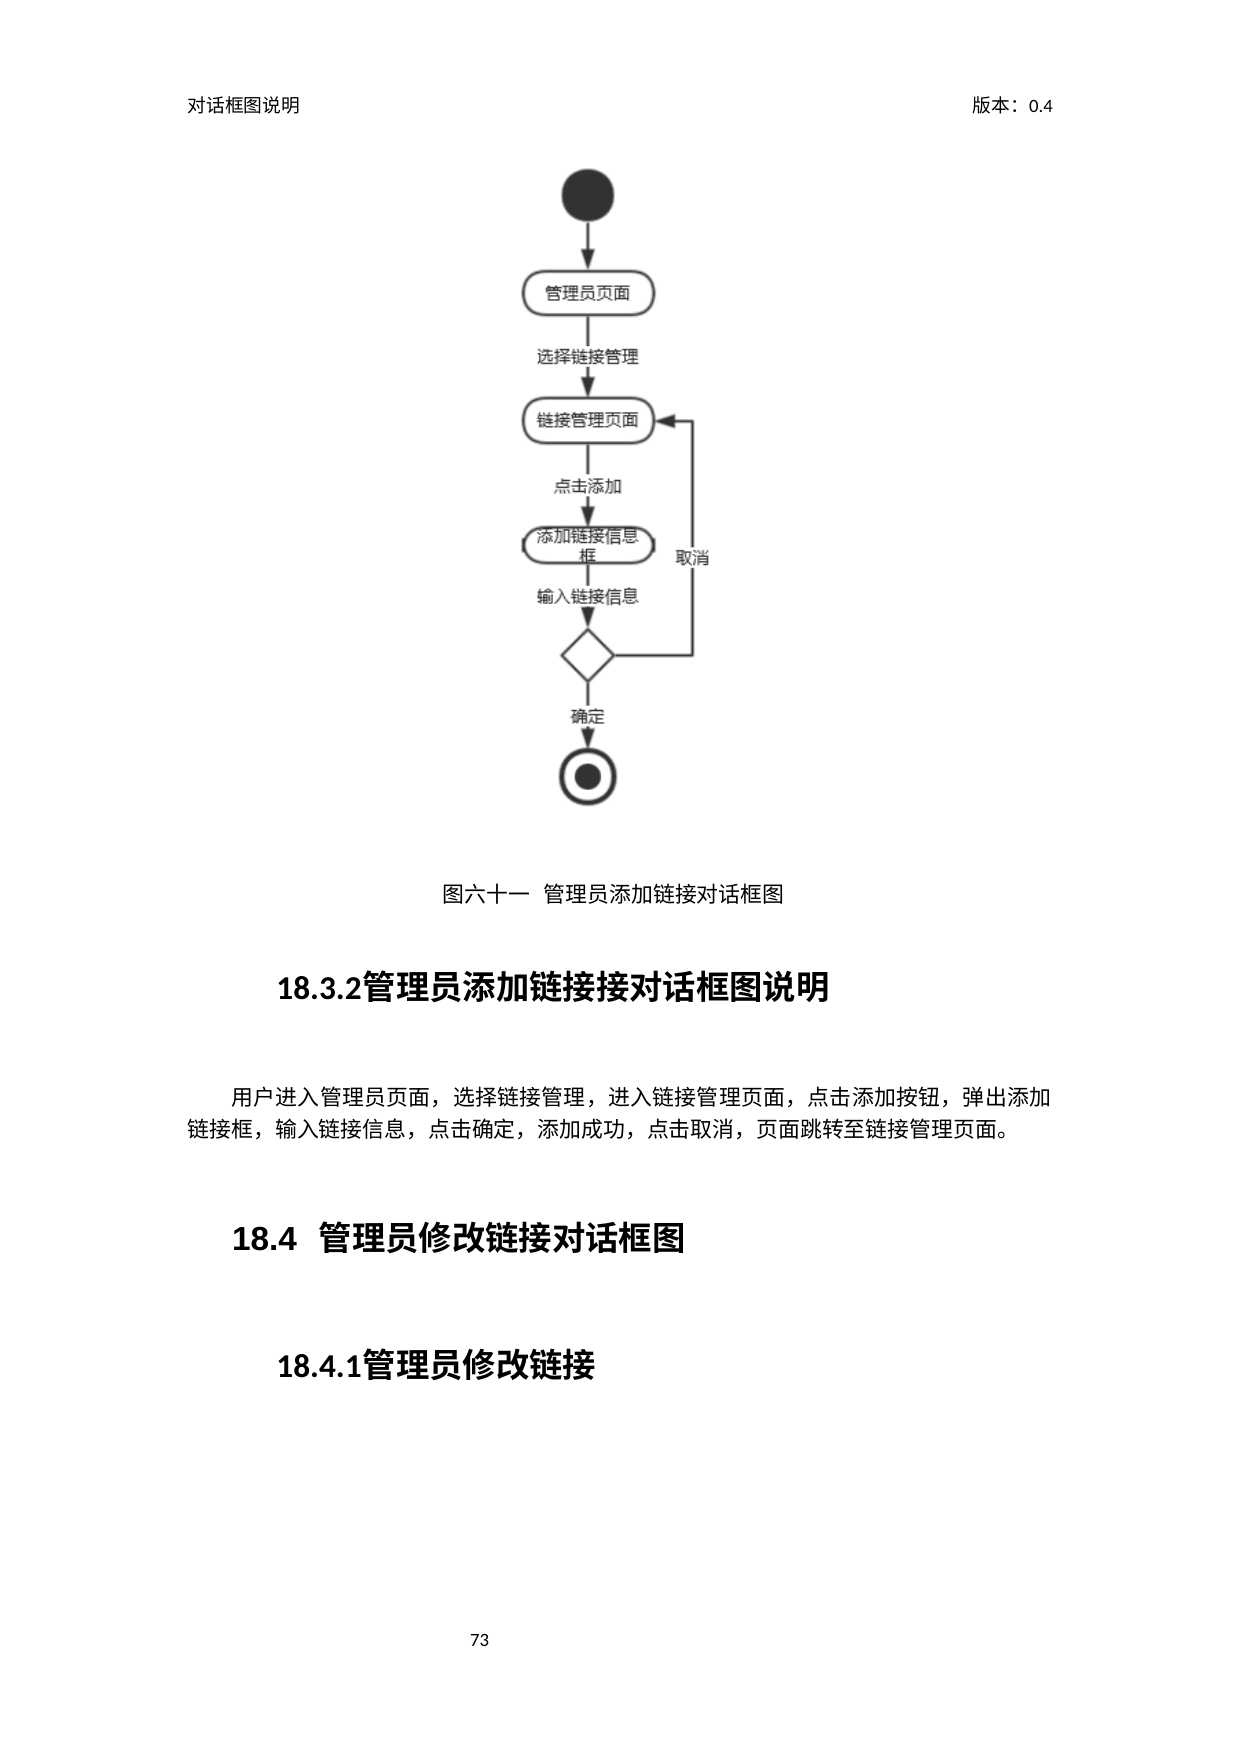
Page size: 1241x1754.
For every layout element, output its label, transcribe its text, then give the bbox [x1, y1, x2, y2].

text 管理员添加链接对话框图 [217, 877, 1053, 909]
picture [482, 162, 758, 824]
subtitle 管理员修改链接对话框图 [232, 1204, 1053, 1269]
subtitle 管理员修改链接 [276, 1331, 1053, 1396]
subtitle 管理员添加链接接对话框图说明 [276, 952, 1053, 1017]
text 用户进入管理员页面，选择链接管理，进入链接管理页面，点击添加按钮，弹出添加链接框，输入链接信息，点击确定，添加成功，点击取消，页面跳转至链接管理页面。 [187, 1079, 1053, 1144]
